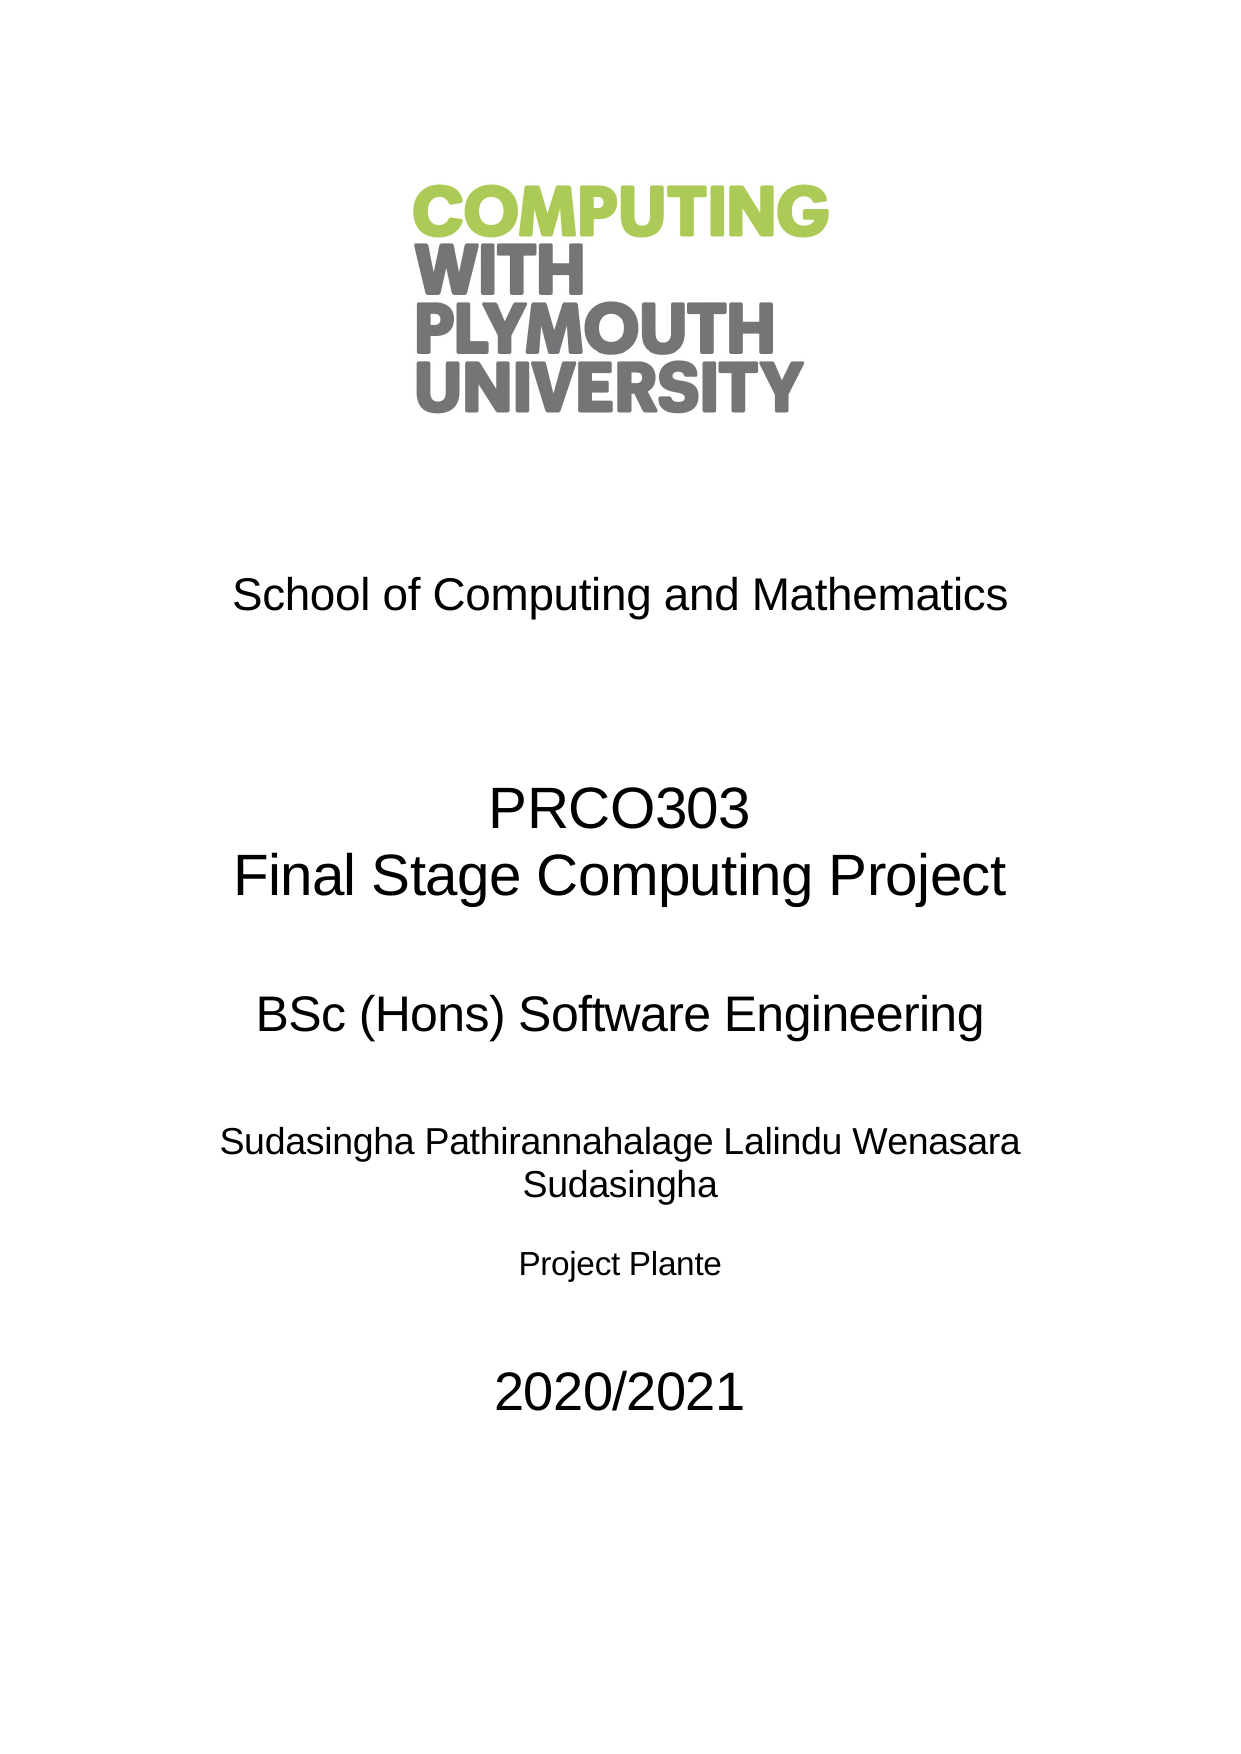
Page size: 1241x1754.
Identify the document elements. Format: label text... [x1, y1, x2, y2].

text BSc (Hons) Software Engineering [150, 985, 1090, 1042]
text Sudasingha Pathirannahalage Lalindu Wenasara Sudasingha [150, 1119, 1090, 1206]
text Final Stage Computing Project [150, 841, 1090, 908]
text PRCO303 [150, 774, 1090, 841]
text School of Computing and Mathematics [150, 567, 1090, 620]
picture [377, 150, 863, 452]
text Project Plante [150, 1244, 1090, 1282]
text 2020/2021 [150, 1359, 1090, 1422]
